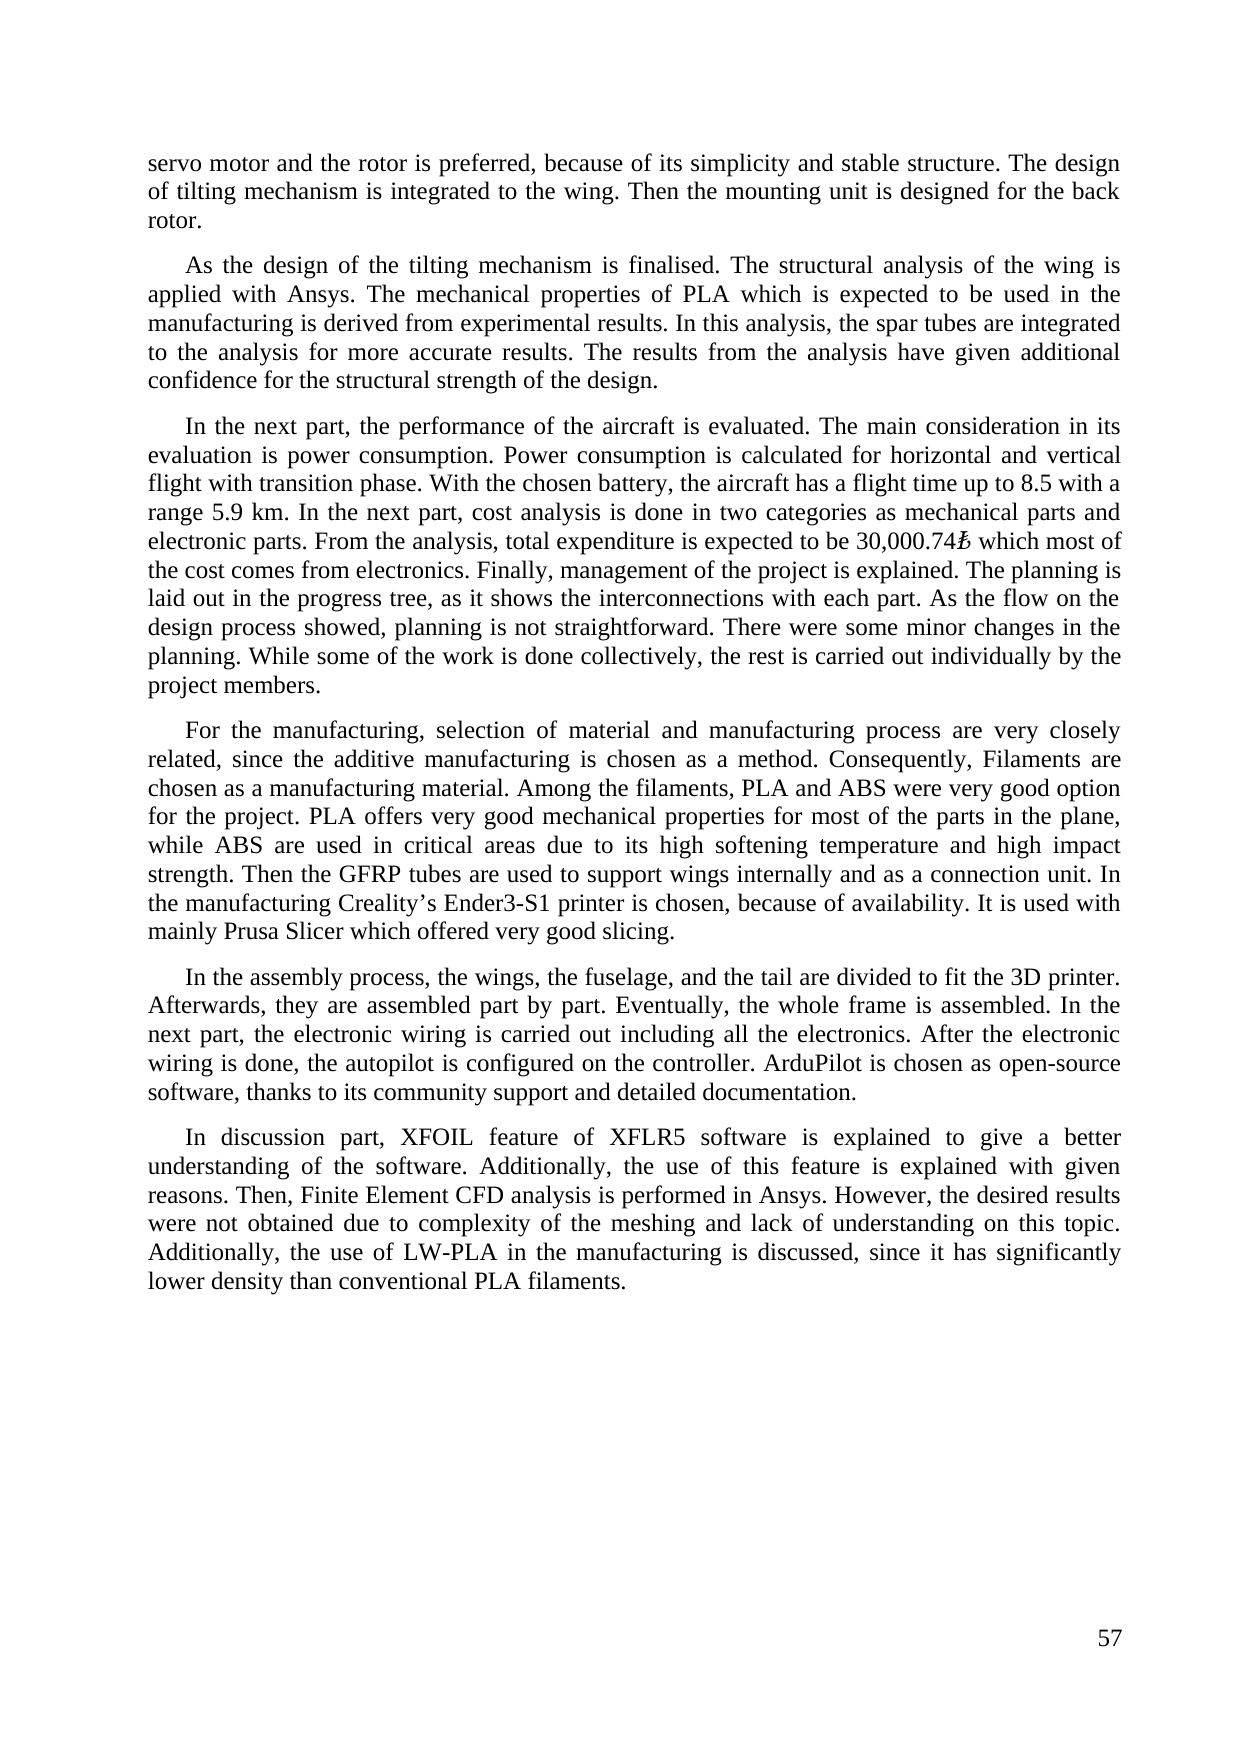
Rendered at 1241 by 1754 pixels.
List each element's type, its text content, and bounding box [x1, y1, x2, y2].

text In the next part, the performance of the aircraft is evaluated. The main consideration in its evaluation is power consumption. Power consumption is calculated for horizontal and vertical flight with transition phase. With the chosen battery, the aircraft has a flight time up to 8.5 with a range 5.9 km. In the next part, cost analysis is done in two categories as mechanical parts and electronic parts. From the analysis, total expenditure is expected to be 30,000.74₺ which most of the cost comes from electronics. Finally, management of the project is explained. The planning is laid out in the progress tree, as it shows the interconnections with each part. As the flow on the design process showed, planning is not straightforward. There were some minor changes in the planning. While some of the work is done collectively, the rest is carried out individually by the project members. [148, 411, 1122, 698]
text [148, 148, 1122, 234]
text In discussion part, XFOIL feature of XFLR5 software is explained to give a better understanding of the software. Additionally, the use of this feature is explained with given reasons. Then, Finite Element CFD analysis is performed in Ansys. However, the desired results were not obtained due to complexity of the meshing and lack of understanding on this topic. Additionally, the use of LW-PLA in the manufacturing is discussed, since it has significantly lower density than conventional PLA filaments. [148, 1122, 1122, 1295]
text As the design of the tilting mechanism is finalised. The structural analysis of the wing is applied with Ansys. The mechanical properties of PLA which is expected to be used in the manufacturing is derived from experimental results. In this analysis, the spar tubes are integrated to the analysis for more accurate results. The results from the analysis have given additional confidence for the structural strength of the design. [148, 251, 1122, 394]
text In the assembly process, the wings, the fuselage, and the tail are divided to fit the 3D printer. Afterwards, they are assembled part by part. Eventually, the whole frame is assembled. In the next part, the electronic wiring is carried out including all the electronics. After the electronic wiring is done, the autopilot is configured on the controller. ArduPilot is chosen as open-source software, thanks to its community support and detailed documentation. [148, 962, 1122, 1106]
text For the manufacturing, selection of material and manufacturing process are very closely related, since the additive manufacturing is chosen as a method. Consequently, Filaments are chosen as a manufacturing material. Among the filaments, PLA and ABS were very good option for the project. PLA offers very good mechanical properties for most of the parts in the plane, while ABS are used in critical areas due to its high softening temperature and high impact strength. Then the GFRP tubes are used to support wings internally and as a connection unit. In the manufacturing Creality’s Ender3-S1 printer is chosen, because of availability. It is used with mainly Prusa Slicer which offered very good slicing. [148, 715, 1122, 945]
